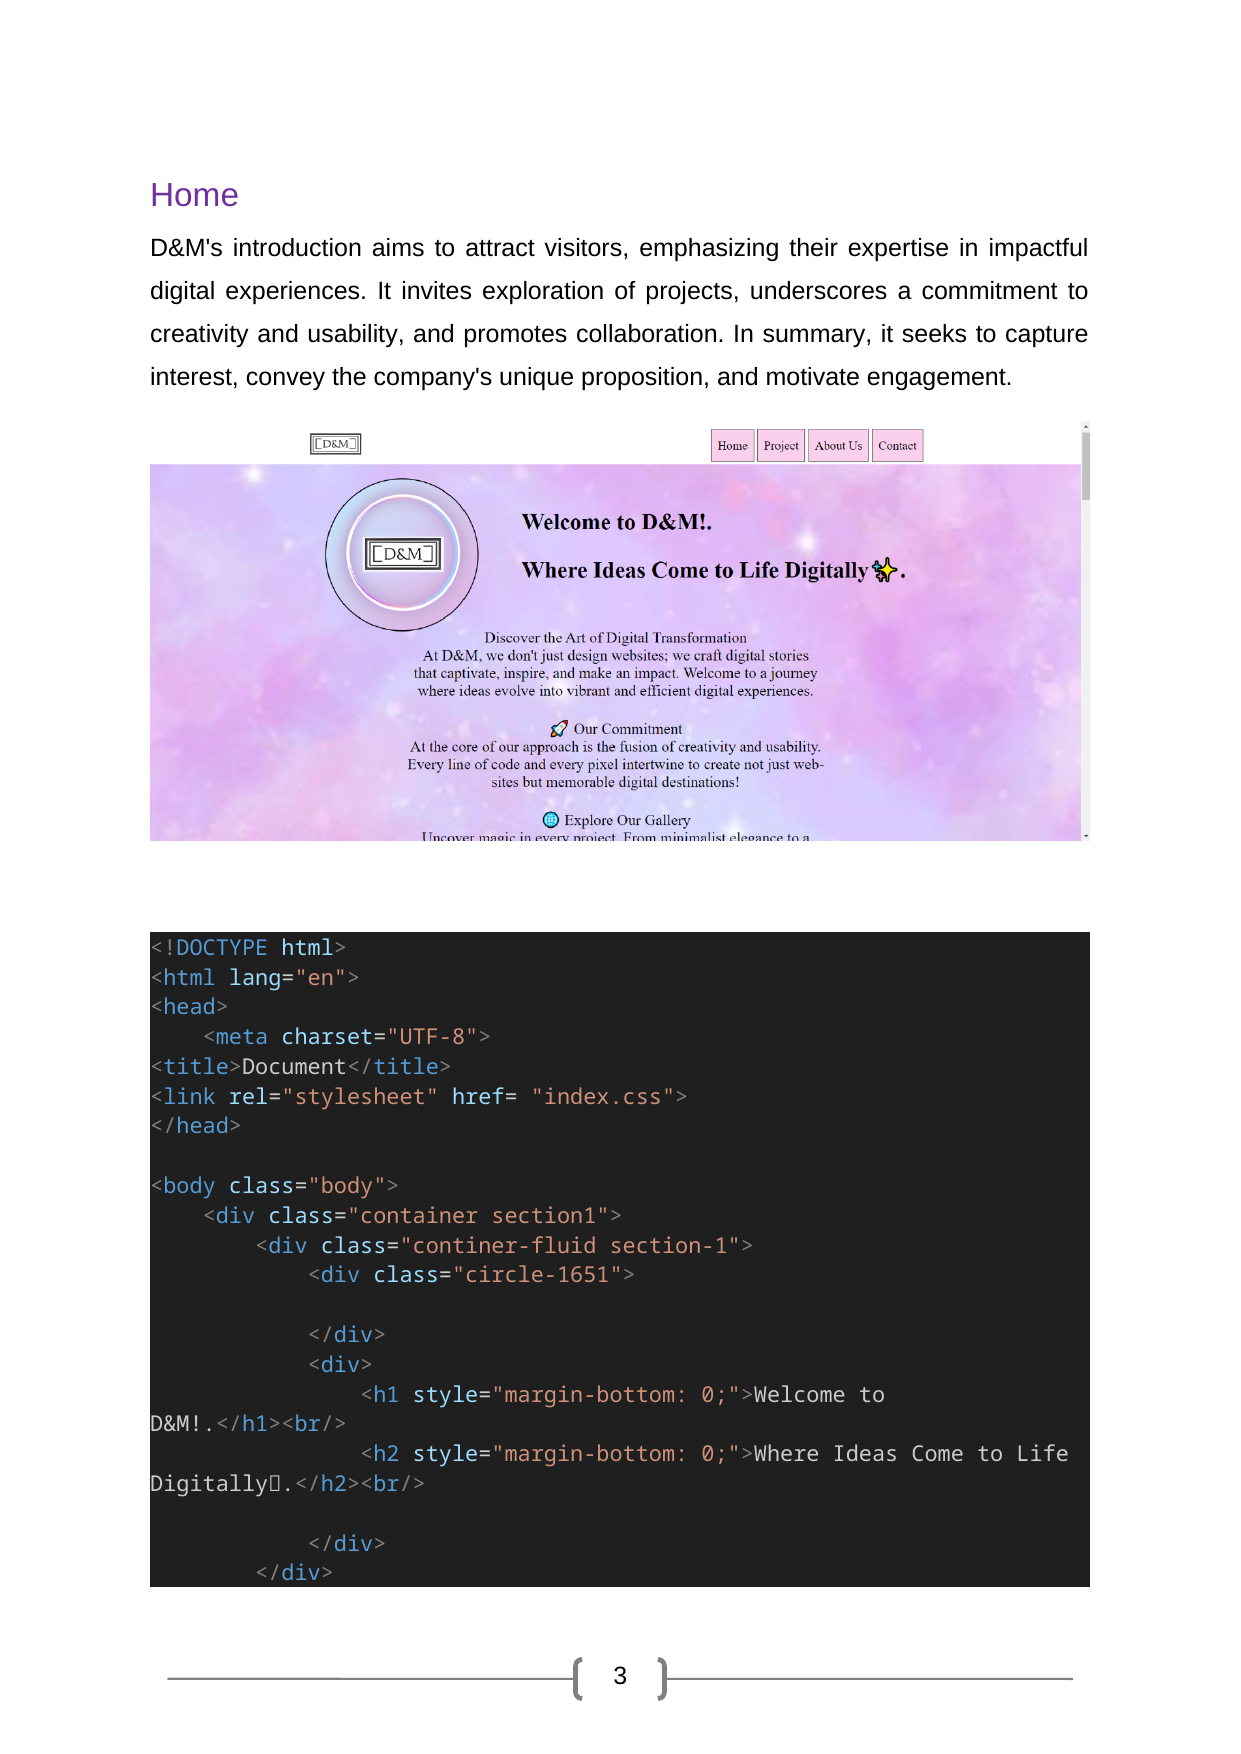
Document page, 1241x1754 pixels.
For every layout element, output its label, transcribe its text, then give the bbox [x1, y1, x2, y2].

text <div class="circle-1651"> [150, 1259, 1090, 1289]
text </div> [150, 1557, 1090, 1587]
text <h1 style="margin-bottom: 0;">Welcome to D&M!.</h1><br/> [150, 1379, 1090, 1438]
text <div class="container section1"> [150, 1200, 1090, 1230]
text <meta charset="UTF-8"> [150, 1021, 1090, 1051]
text <html lang="en"> [150, 962, 1090, 991]
text <h2 style="margin-bottom: 0;">Where Ideas Come to Life Digitally✨.</h2><br/> [150, 1438, 1090, 1498]
picture [150, 421, 1091, 841]
text </div> [150, 1528, 1090, 1557]
text </head> [150, 1111, 1090, 1140]
text <link rel="stylesheet" href= "index.css"> [150, 1081, 1090, 1111]
subtitle Home [150, 175, 1090, 213]
text <body class="body"> [150, 1170, 1090, 1200]
text D&M's introduction aims to attract visitors, emphasizing their expertise in impactful digital experiences. It invites exploration of projects, underscores a commitment to creativity and usability, and promotes collaboration. In summary, it seeks to capture interest, convey the company's unique proposition, and motivate engagement. [150, 233, 1090, 391]
text </div> [150, 1319, 1090, 1349]
text <!DOCTYPE html> [150, 932, 1090, 962]
text <div> [150, 1349, 1090, 1379]
text <head> [150, 991, 1090, 1021]
text <title>Document</title> [150, 1051, 1090, 1081]
text <div class="continer-fluid section-1"> [150, 1230, 1090, 1259]
